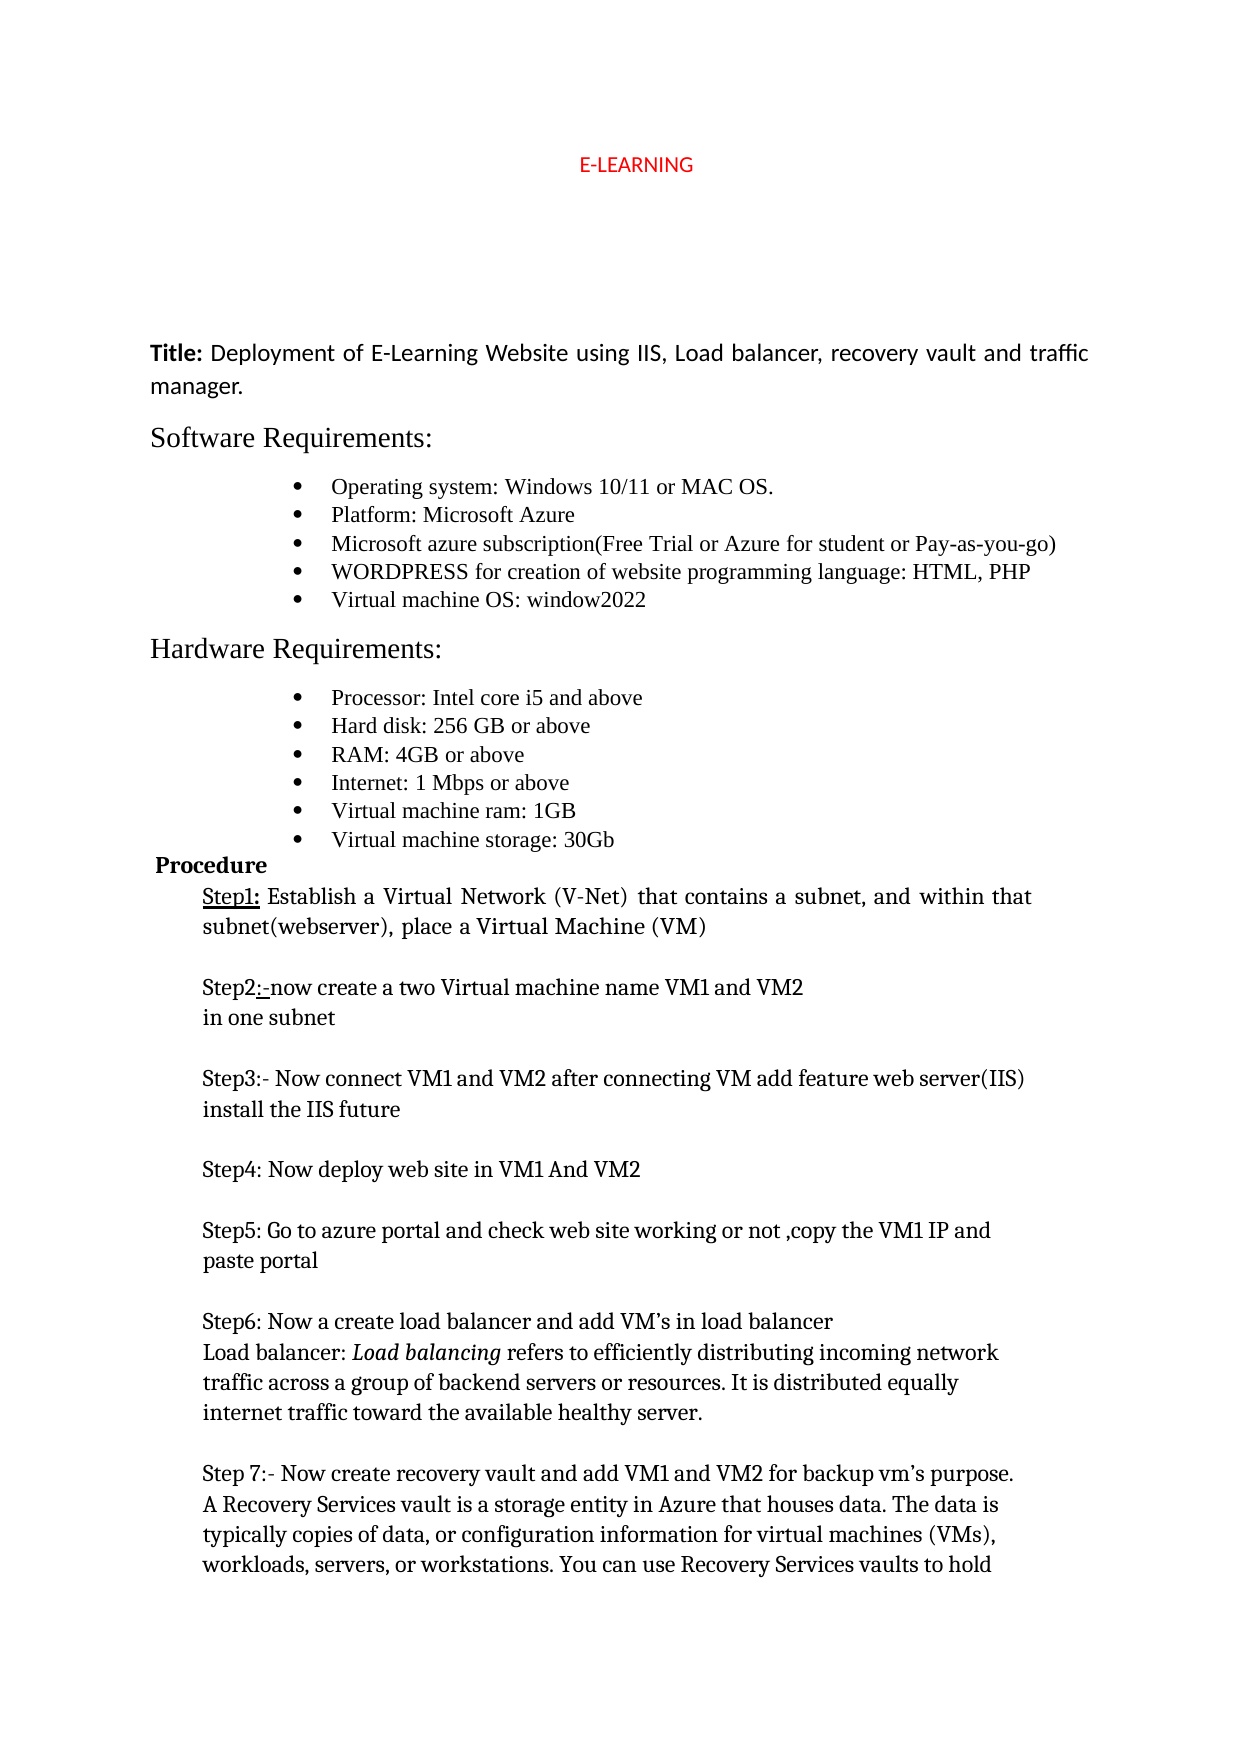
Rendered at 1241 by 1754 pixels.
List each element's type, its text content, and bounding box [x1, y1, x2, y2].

subtitle Hardware Requirements: [150, 631, 1090, 665]
list Virtual machine storage: 30Gb [294, 826, 1090, 852]
text Step 7:- Now create recovery vault and add VM1 and VM2 for backup vm’s purpose. [203, 1460, 1032, 1488]
text Step4: Now deploy web site in VM1 And VM2 [203, 1156, 1032, 1184]
list RAM: 4GB or above [294, 741, 1090, 767]
text Step6: Now a create load balancer and add VM’s in load balancer [203, 1308, 1032, 1336]
list Microsoft azure subscription(Free Trial or Azure for student or Pay-as-you-go) [294, 529, 1090, 556]
text Procedure [150, 852, 1032, 880]
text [203, 1491, 1032, 1579]
list WORDPRESS for creation of website programming language: HTML, PHP [294, 558, 1090, 584]
list Operating system: Windows 10/11 or MAC OS. [294, 473, 1090, 499]
list Virtual machine OS: window2022 [294, 586, 1090, 612]
text Title: Deployment of E-Learning Website using IIS, Load balancer, recovery vault and traffic manager. [150, 337, 1090, 401]
text Step3:- Now connect VM1 and VM2 after connecting VM add feature web server(IIS) install the IIS future [203, 1065, 1032, 1123]
list Platform: Microsoft Azure [294, 501, 1090, 527]
list Internet: 1 Mbps or above [294, 769, 1090, 796]
text E-LEARNING [150, 150, 1090, 178]
text in one subnet [203, 1004, 1032, 1032]
list Virtual machine ram: 1GB [294, 798, 1090, 824]
text Load balancer: Load balancing refers to efficiently distributing incoming network traffic across a group of backend servers or resources. It is distributed equally internet traffic toward the available healthy server. [203, 1339, 1032, 1427]
list Hard disk: 256 GB or above [294, 712, 1090, 739]
subtitle Software Requirements: [150, 420, 1090, 453]
list Processor: Intel core i5 and above [294, 684, 1090, 711]
text Step5: Go to azure portal and check web site working or not ,copy the VM1 IP and paste portal [203, 1217, 1032, 1275]
text Step2:-now create a two Virtual machine name VM1 and VM2 [203, 974, 1032, 1001]
text Step1: Establish a Virtual Network (V-Net) that contains a subnet, and within that subnet(webserver), place a Virtual Machine (VM) [203, 883, 1032, 941]
